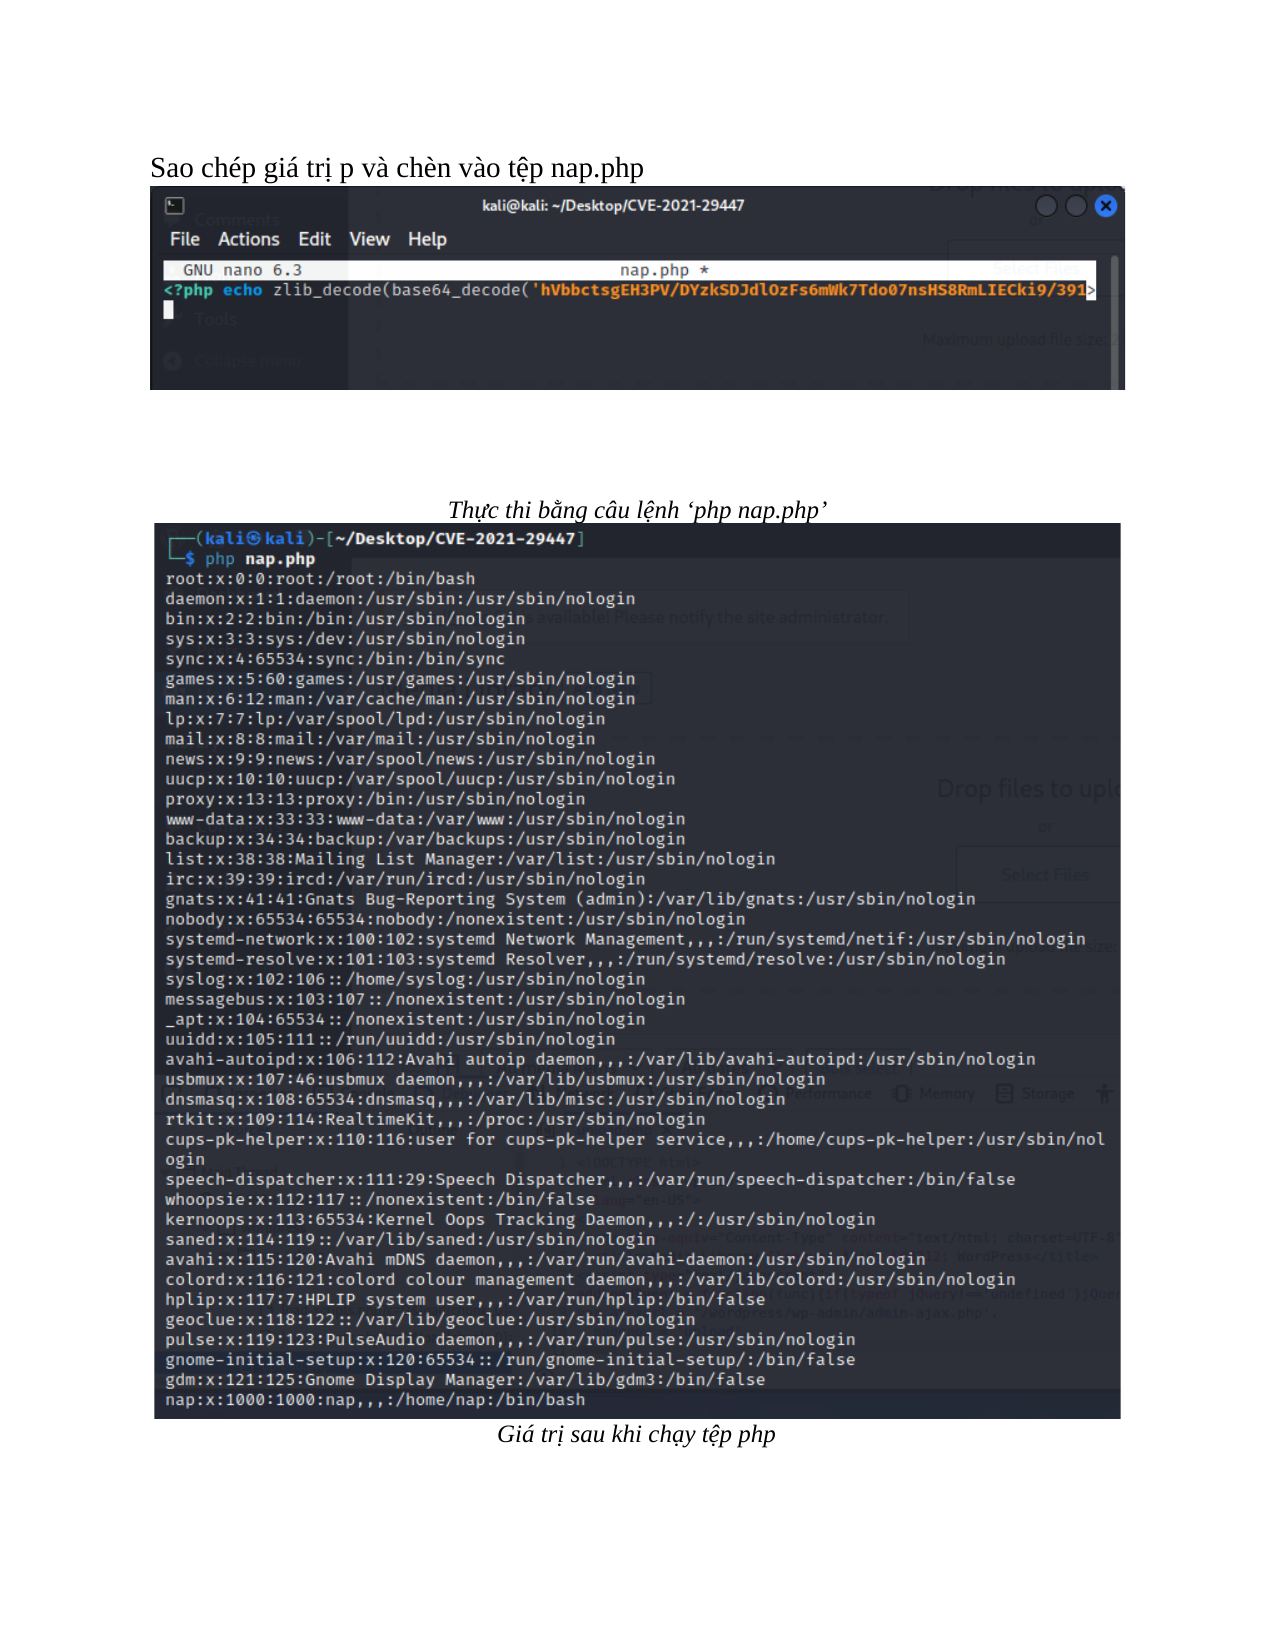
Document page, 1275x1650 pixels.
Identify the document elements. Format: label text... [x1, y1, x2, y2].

picture [150, 186, 1125, 390]
text Sao chép giá trị p và chèn vào tệp nap.php [150, 150, 1125, 186]
picture [154, 523, 1121, 1419]
